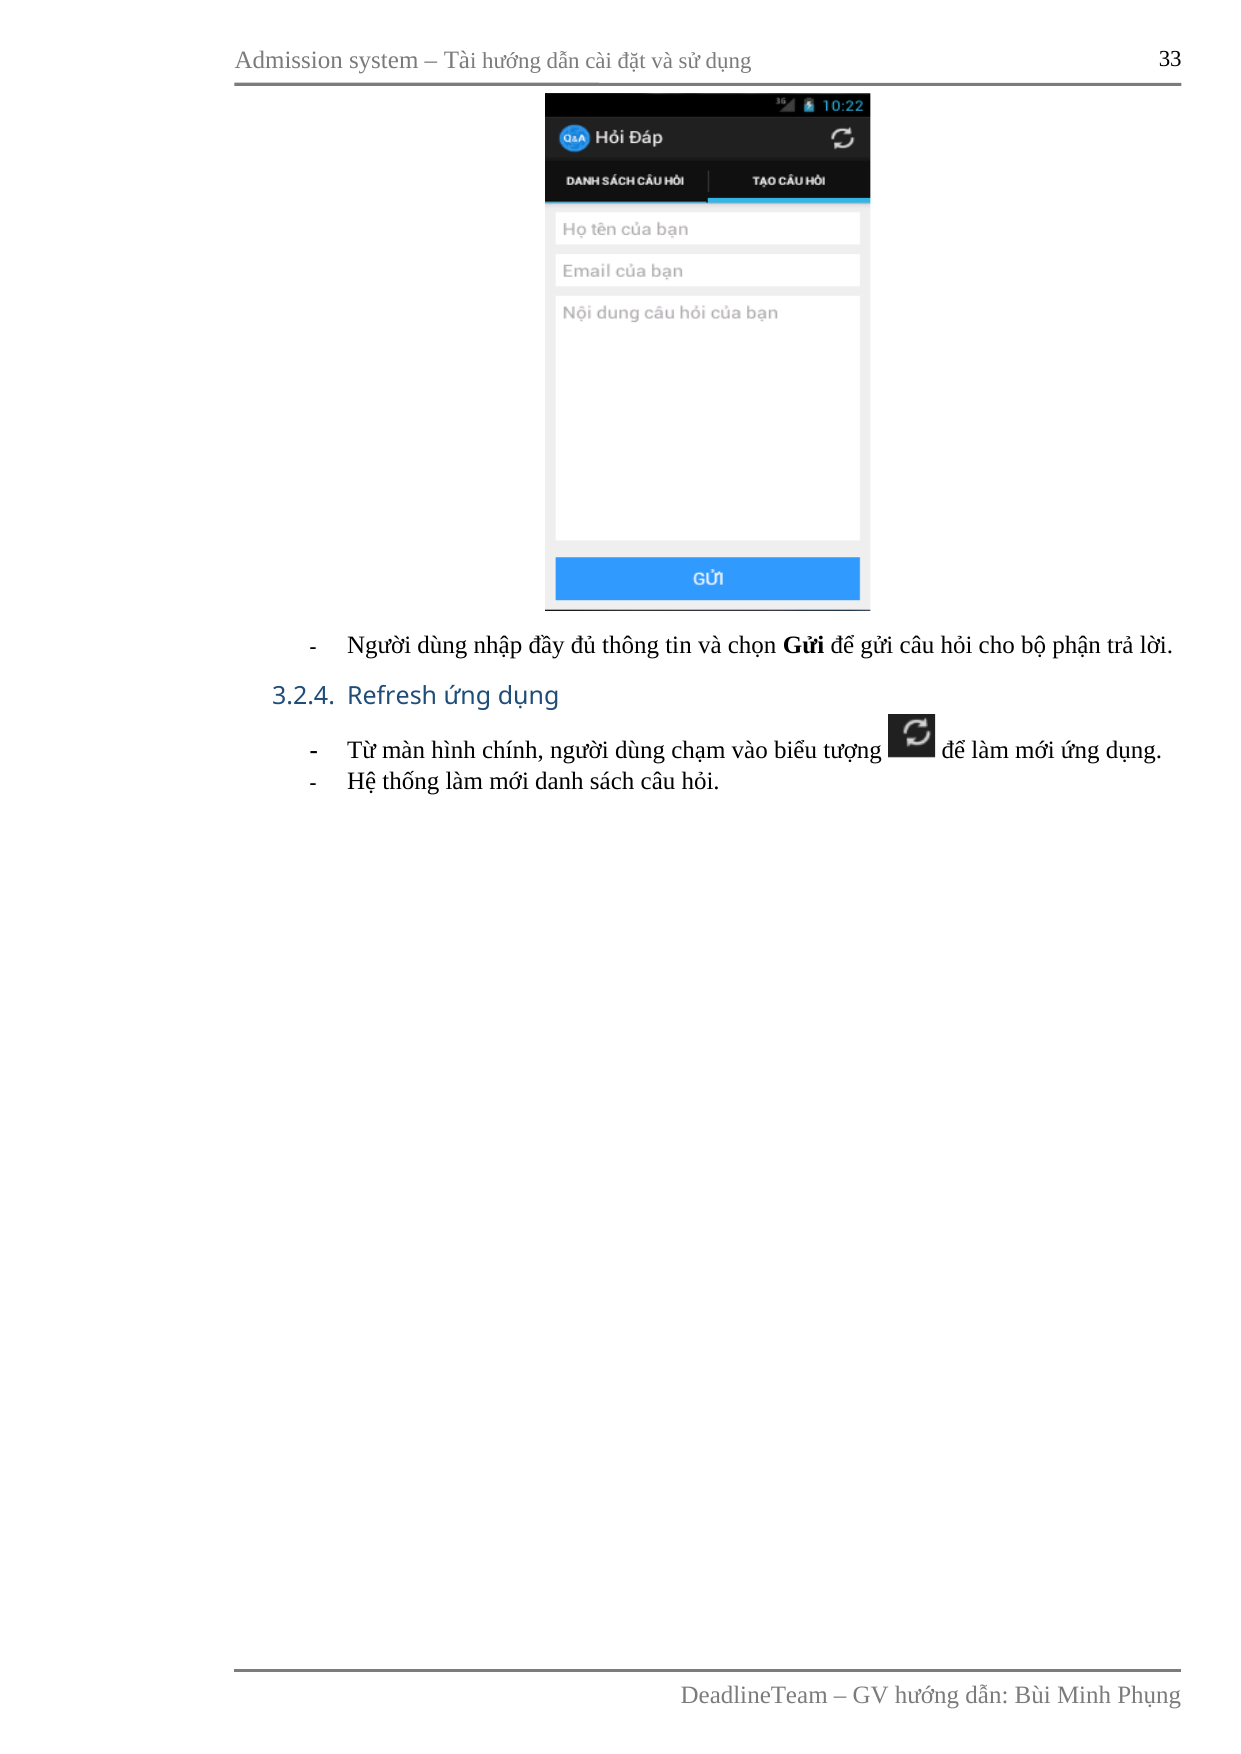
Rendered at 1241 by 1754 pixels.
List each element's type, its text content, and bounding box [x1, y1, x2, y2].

subtitle Refresh ứng dụng [272, 677, 1181, 711]
picture [888, 714, 936, 759]
list Từ màn hình chính, người dùng chạm vào biểu tượng để làm mới ứng dụng. [309, 714, 1181, 764]
list Người dùng nhập đầy đủ thông tin và chọn Gửi để gửi câu hỏi cho bộ phận trả lời. [309, 630, 1181, 658]
list Hệ thống làm mới danh sách câu hỏi. [309, 766, 1181, 795]
